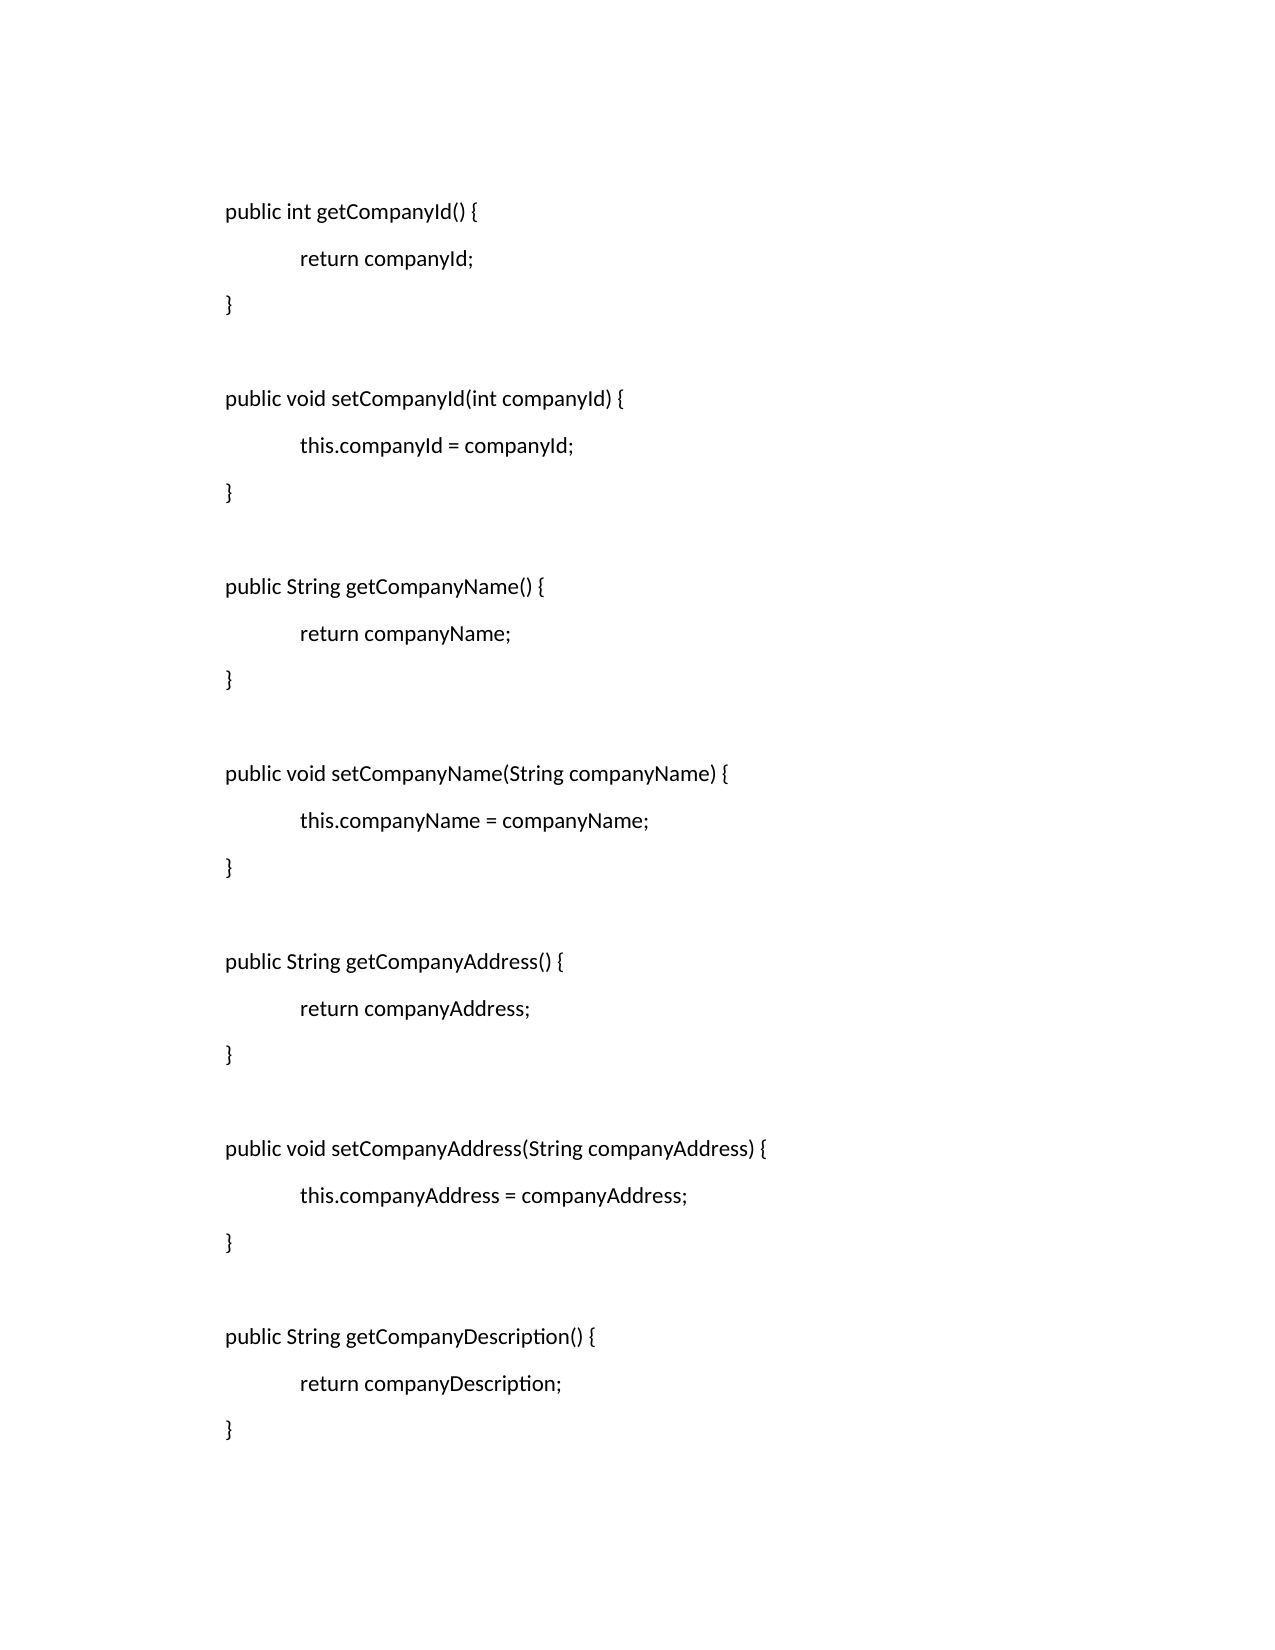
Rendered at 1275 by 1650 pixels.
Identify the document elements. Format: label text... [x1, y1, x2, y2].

text this.companyName = companyName; [150, 806, 1125, 834]
text public int getCompanyId() { [150, 197, 1125, 225]
text public String getCompanyAddress() { [150, 947, 1125, 975]
text } [150, 1041, 1125, 1069]
text this.companyAddress = companyAddress; [150, 1181, 1125, 1209]
text public void setCompanyName(String companyName) { [150, 759, 1125, 787]
text return companyId; [150, 244, 1125, 272]
text } [150, 853, 1125, 881]
text return companyAddress; [150, 994, 1125, 1022]
text public String getCompanyName() { [150, 572, 1125, 600]
text return companyDescription; [150, 1369, 1125, 1397]
text public void setCompanyId(int companyId) { [150, 384, 1125, 412]
text } [150, 291, 1125, 319]
text public String getCompanyDescription() { [150, 1322, 1125, 1350]
text this.companyId = companyId; [150, 431, 1125, 459]
text } [150, 666, 1125, 694]
text } [150, 1416, 1125, 1444]
text } [150, 1228, 1125, 1256]
text } [150, 478, 1125, 506]
text public void setCompanyAddress(String companyAddress) { [150, 1134, 1125, 1162]
text return companyName; [150, 619, 1125, 647]
